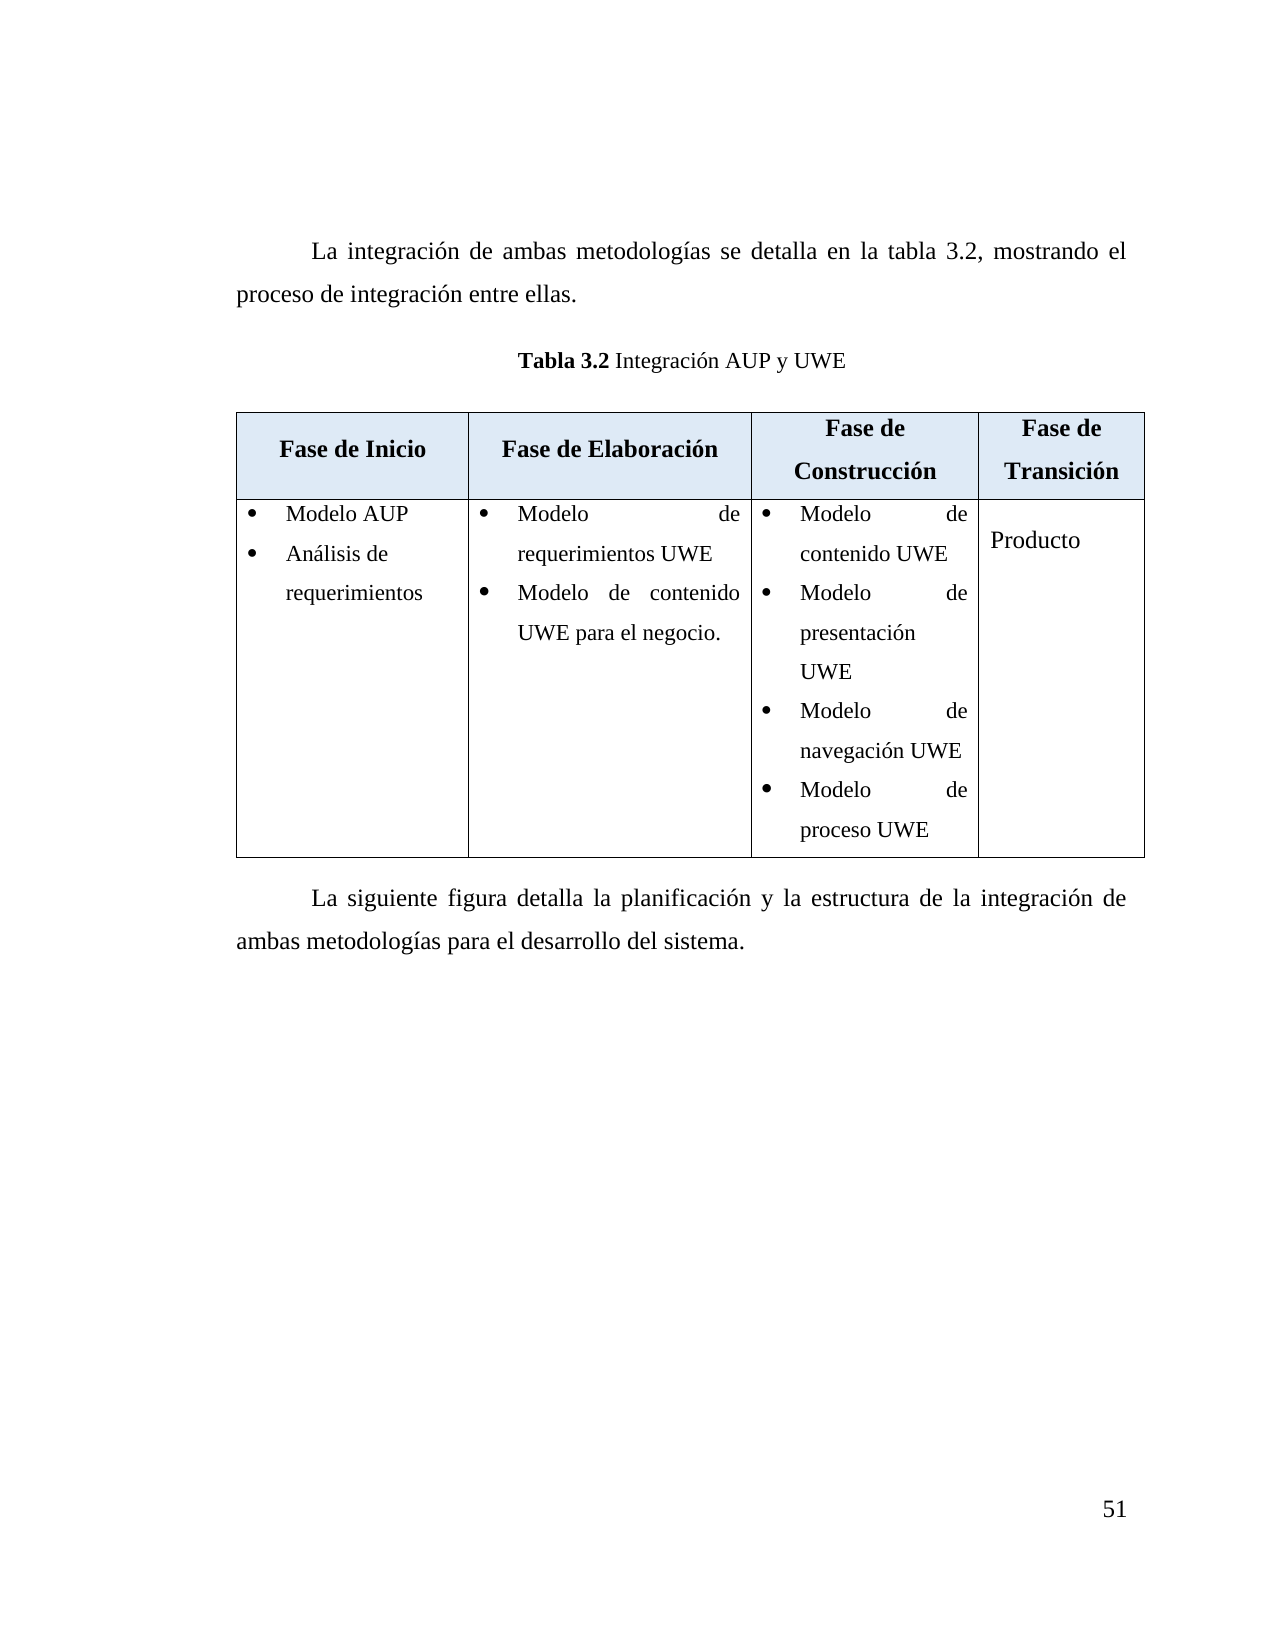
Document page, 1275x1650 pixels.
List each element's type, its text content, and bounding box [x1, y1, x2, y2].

table_cell Producto [979, 500, 1144, 857]
table_header Fase de Transición [979, 413, 1144, 499]
text Tabla 3.2 Integración AUP y UWE [236, 347, 1127, 374]
text La siguiente figura detalla la planificación y la estructura de la integración de ambas metodologías para el desarrollo del sistema. [236, 883, 1127, 955]
table_header Fase de Elaboración [469, 413, 751, 499]
table_cell Modelo AUP Análisis de requerimientos [237, 500, 468, 857]
table_cell Modelo de requerimientos UWE Modelo de contenido UWE para el negocio. [469, 500, 751, 857]
text La integración de ambas metodologías se detalla en la tabla 3.2, mostrando el proceso de integración entre ellas. [236, 236, 1127, 308]
table_header Fase de Inicio [237, 413, 468, 499]
table_cell Modelo de contenido UWE Modelo de presentación UWE Modelo de navegación UWE Modelo de proceso UWE [752, 500, 978, 857]
table_header Fase de Construcción [752, 413, 978, 499]
